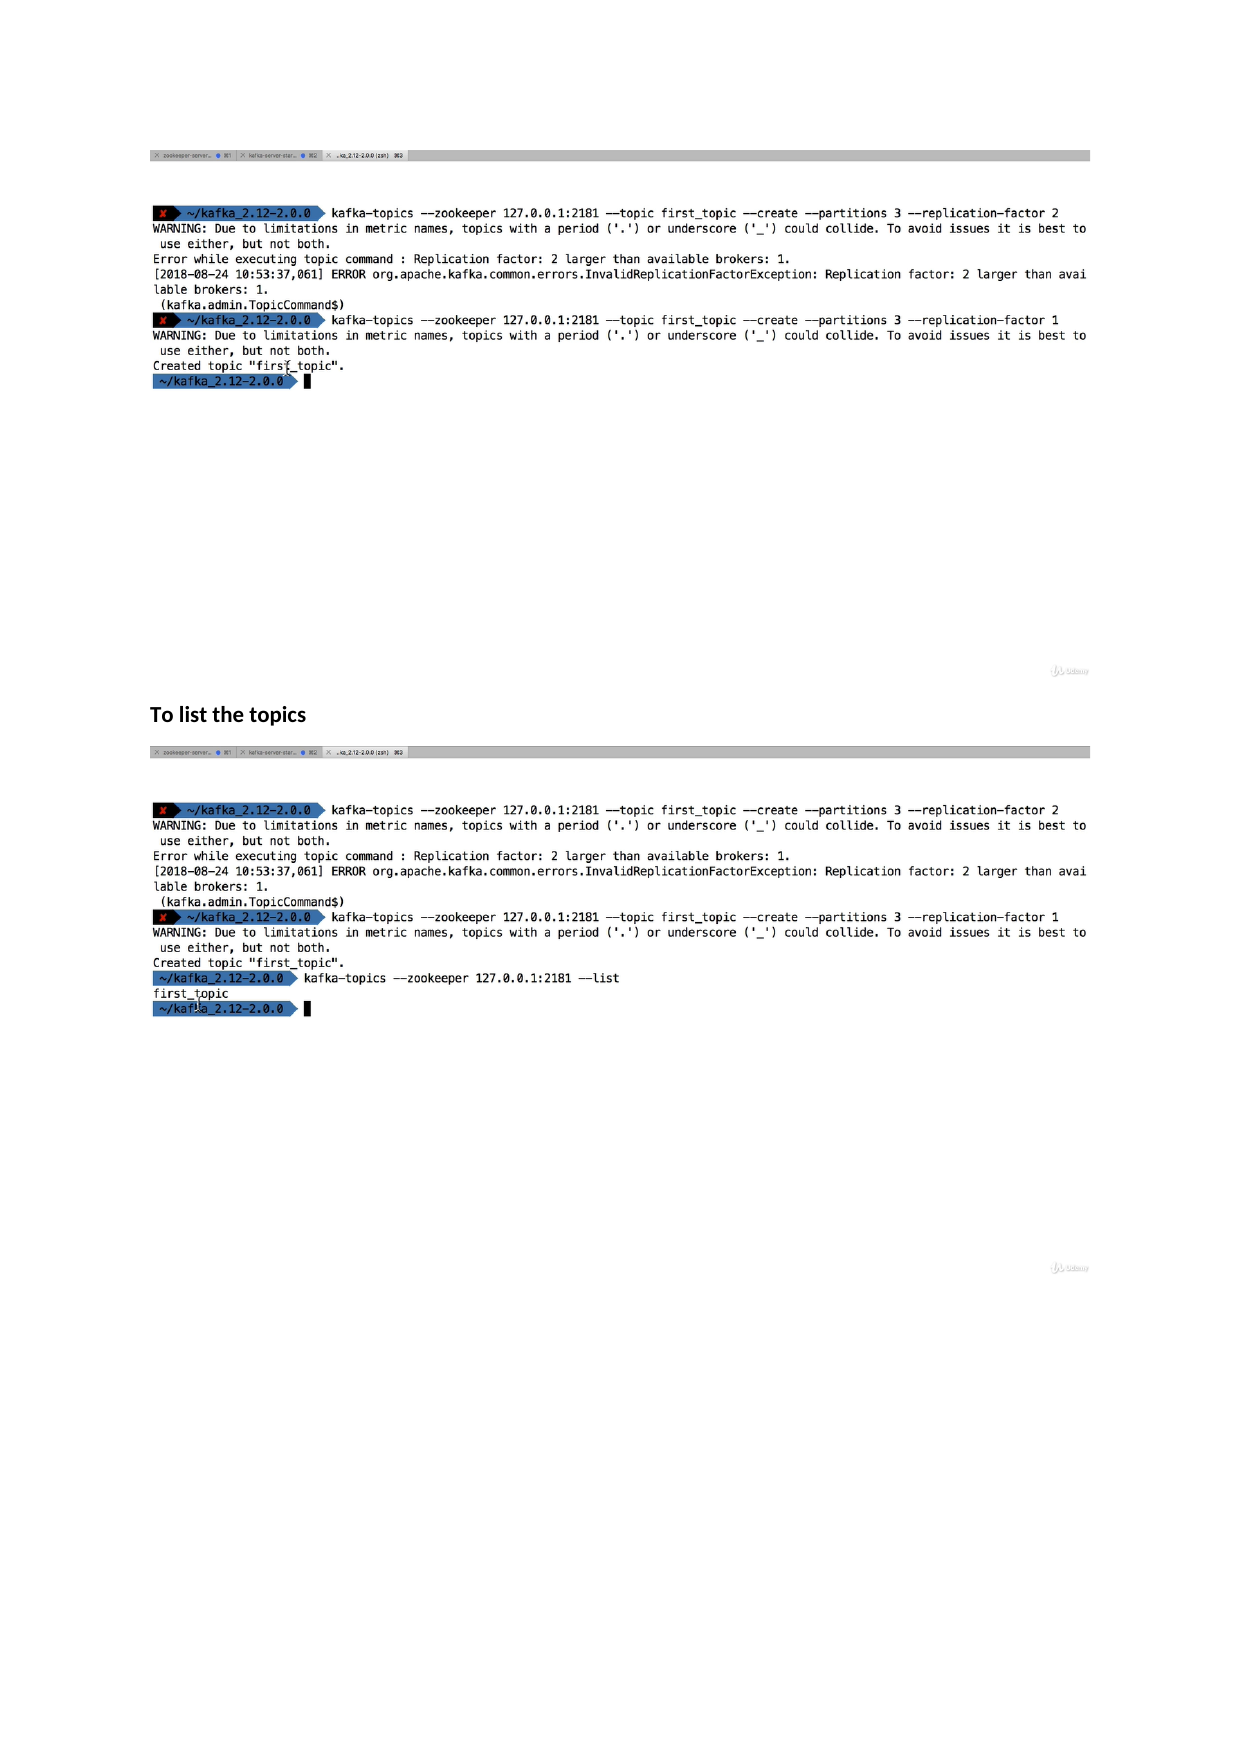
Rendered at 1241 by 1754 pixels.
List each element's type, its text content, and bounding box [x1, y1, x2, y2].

text To list the topics [150, 700, 1090, 728]
picture [150, 150, 1091, 681]
picture [150, 746, 1091, 1278]
